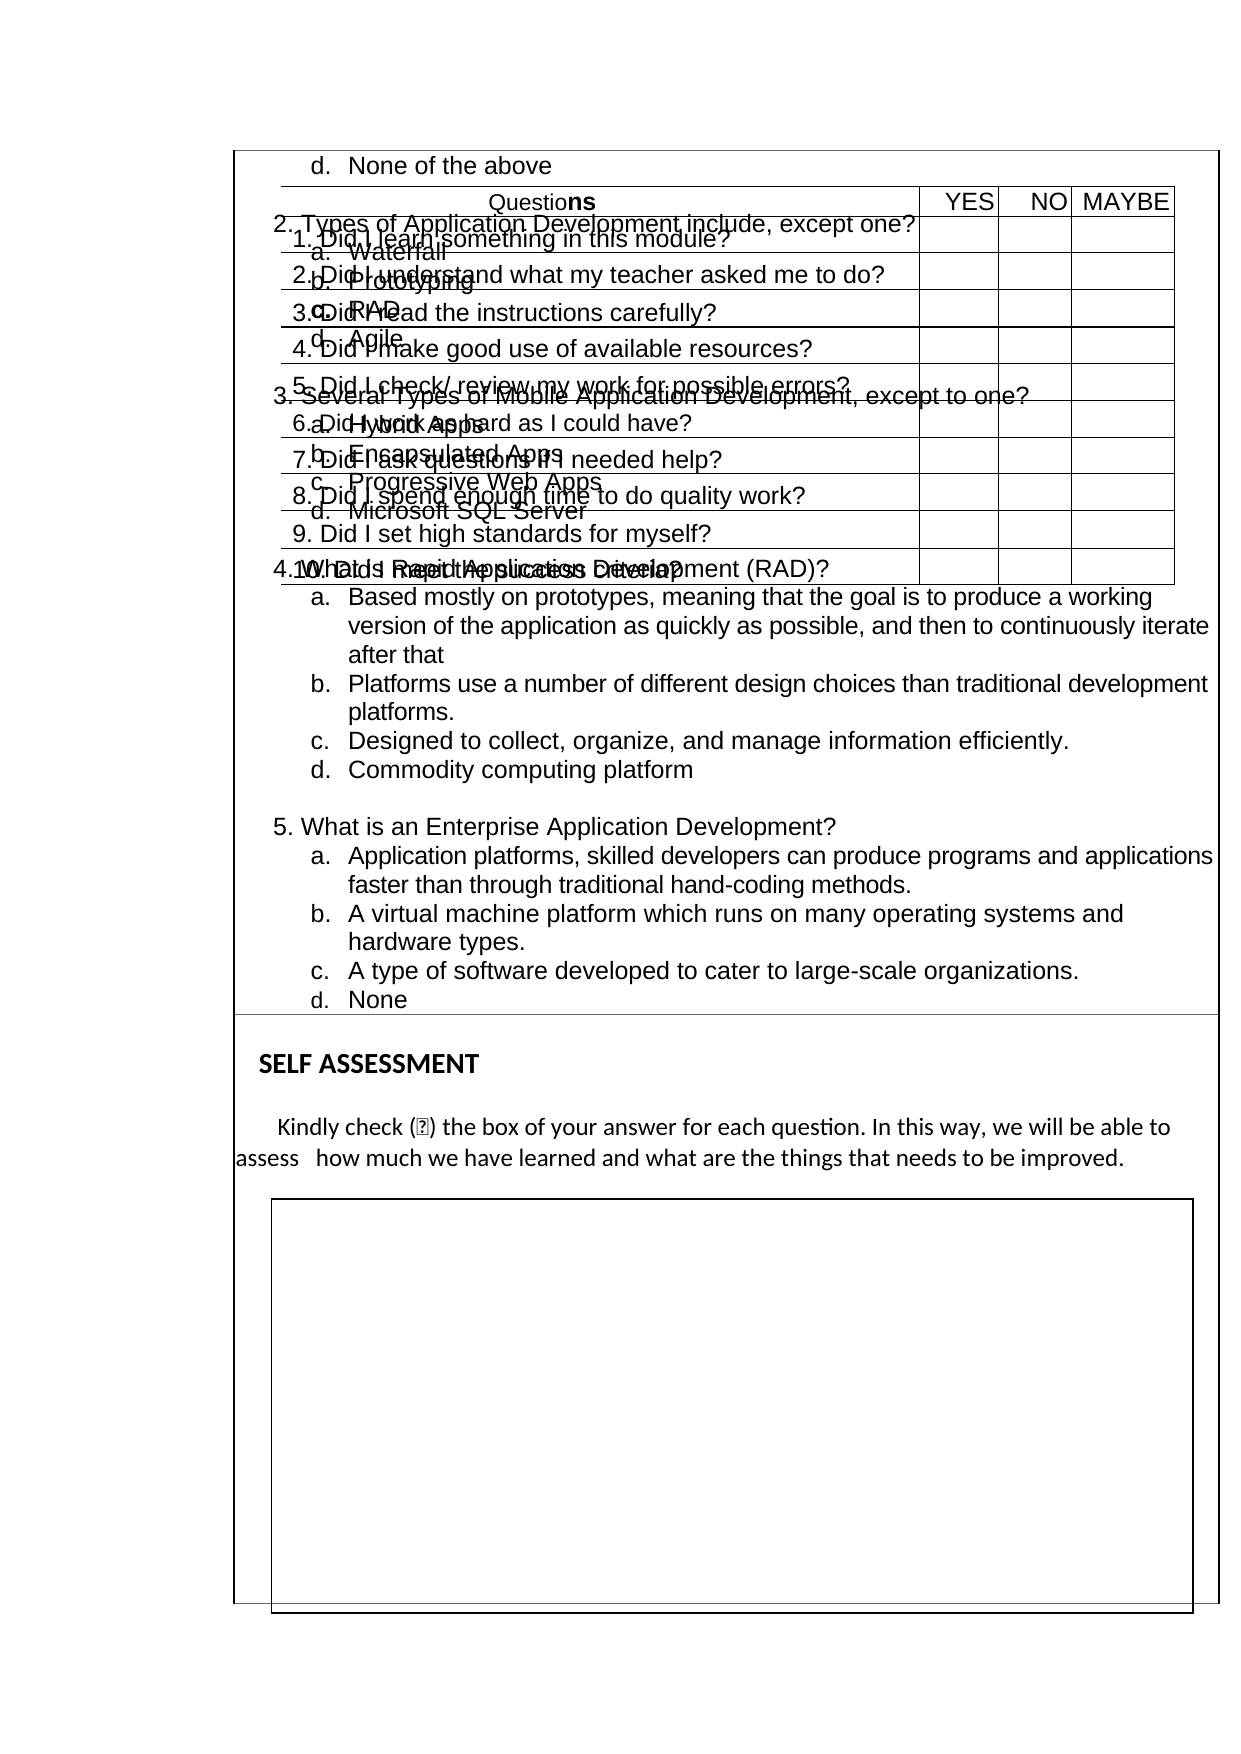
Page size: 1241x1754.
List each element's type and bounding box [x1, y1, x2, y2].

table_cell [235, 151, 1218, 1013]
table_cell [235, 1015, 1218, 1603]
